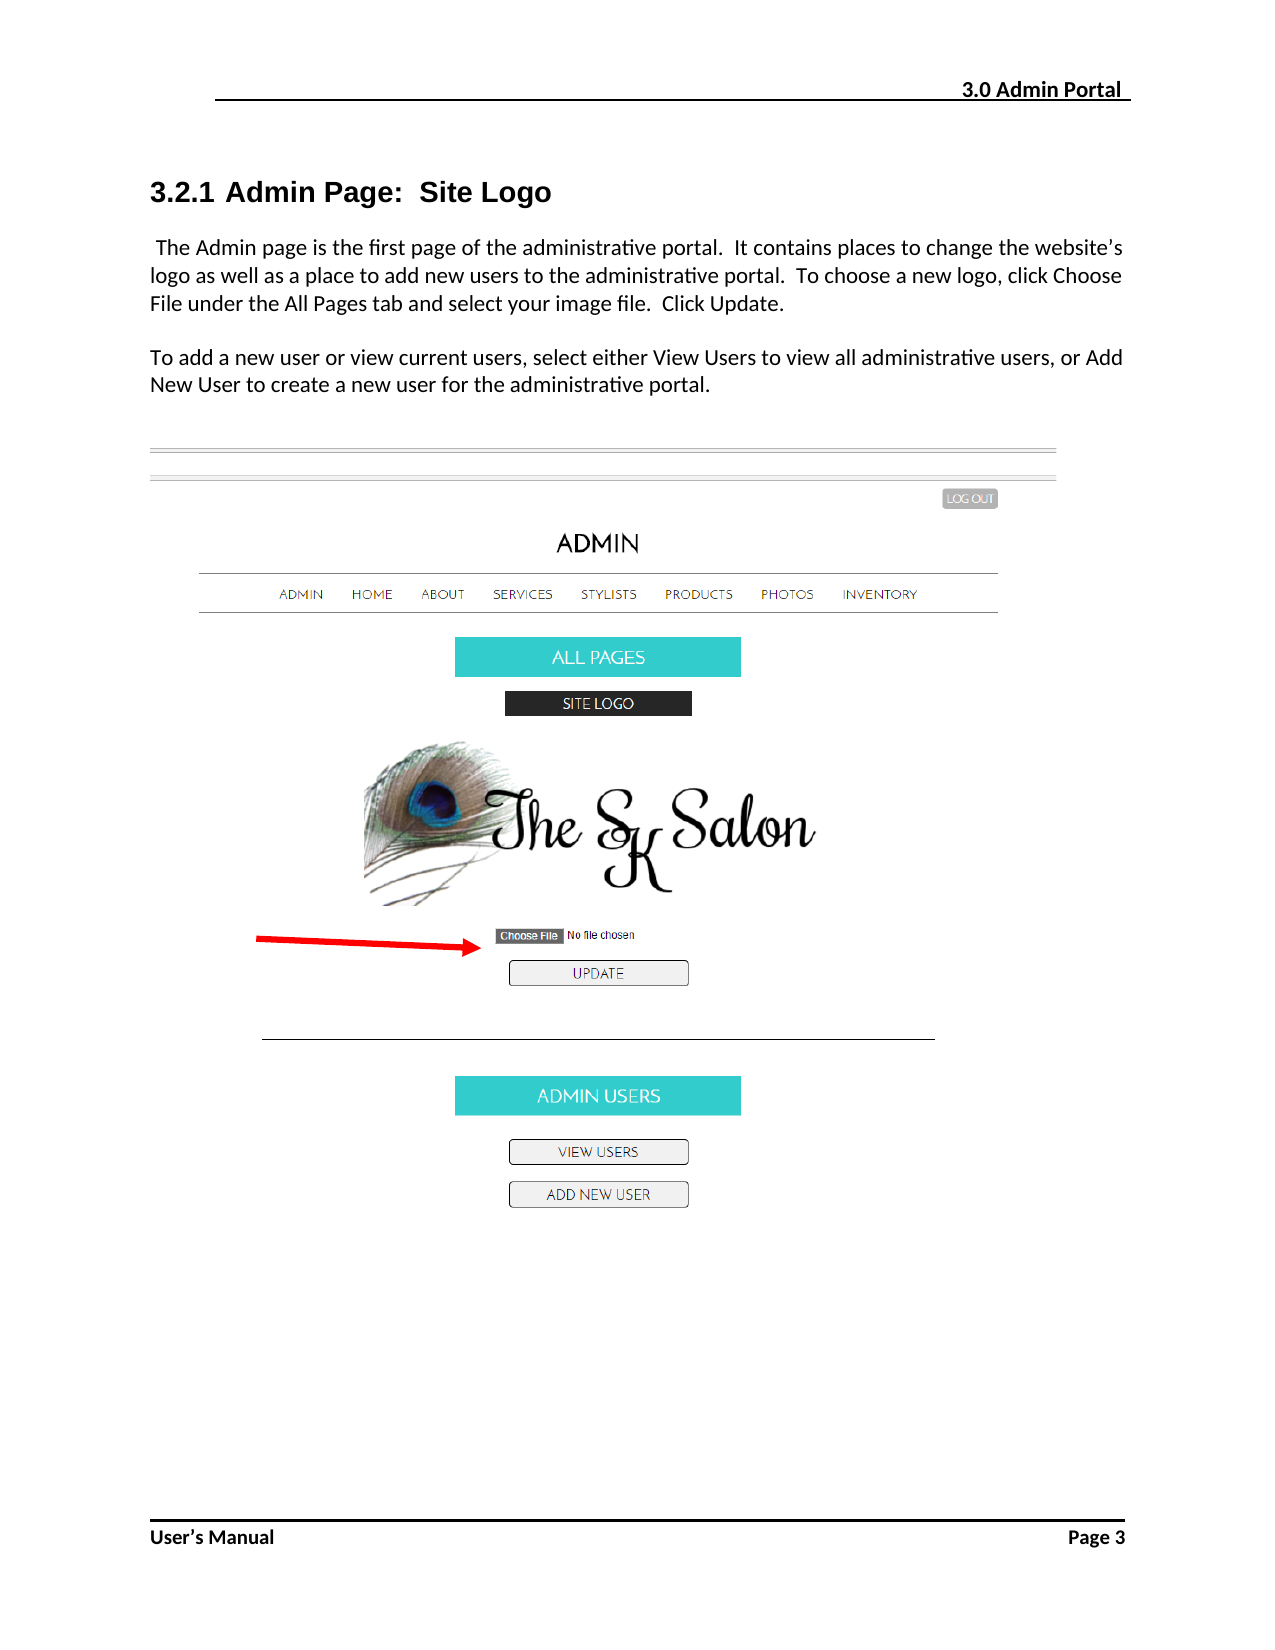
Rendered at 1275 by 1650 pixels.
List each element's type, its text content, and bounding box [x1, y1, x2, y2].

list To add a new user or view current users, select either View Users to view all administrative users, or Add New User to create a new user for the administrative portal. [150, 343, 1125, 399]
picture [150, 423, 1057, 1325]
list 3.2.1 Admin Page: Site Logo [150, 175, 1125, 208]
list The Admin page is the first page of the administrative portal. It contains places to change the website’s logo as well as a place to add new users to the administrative portal. To choose a new logo, click Choose File under the All Pages tab and select your image file. Click Update. [150, 233, 1125, 318]
